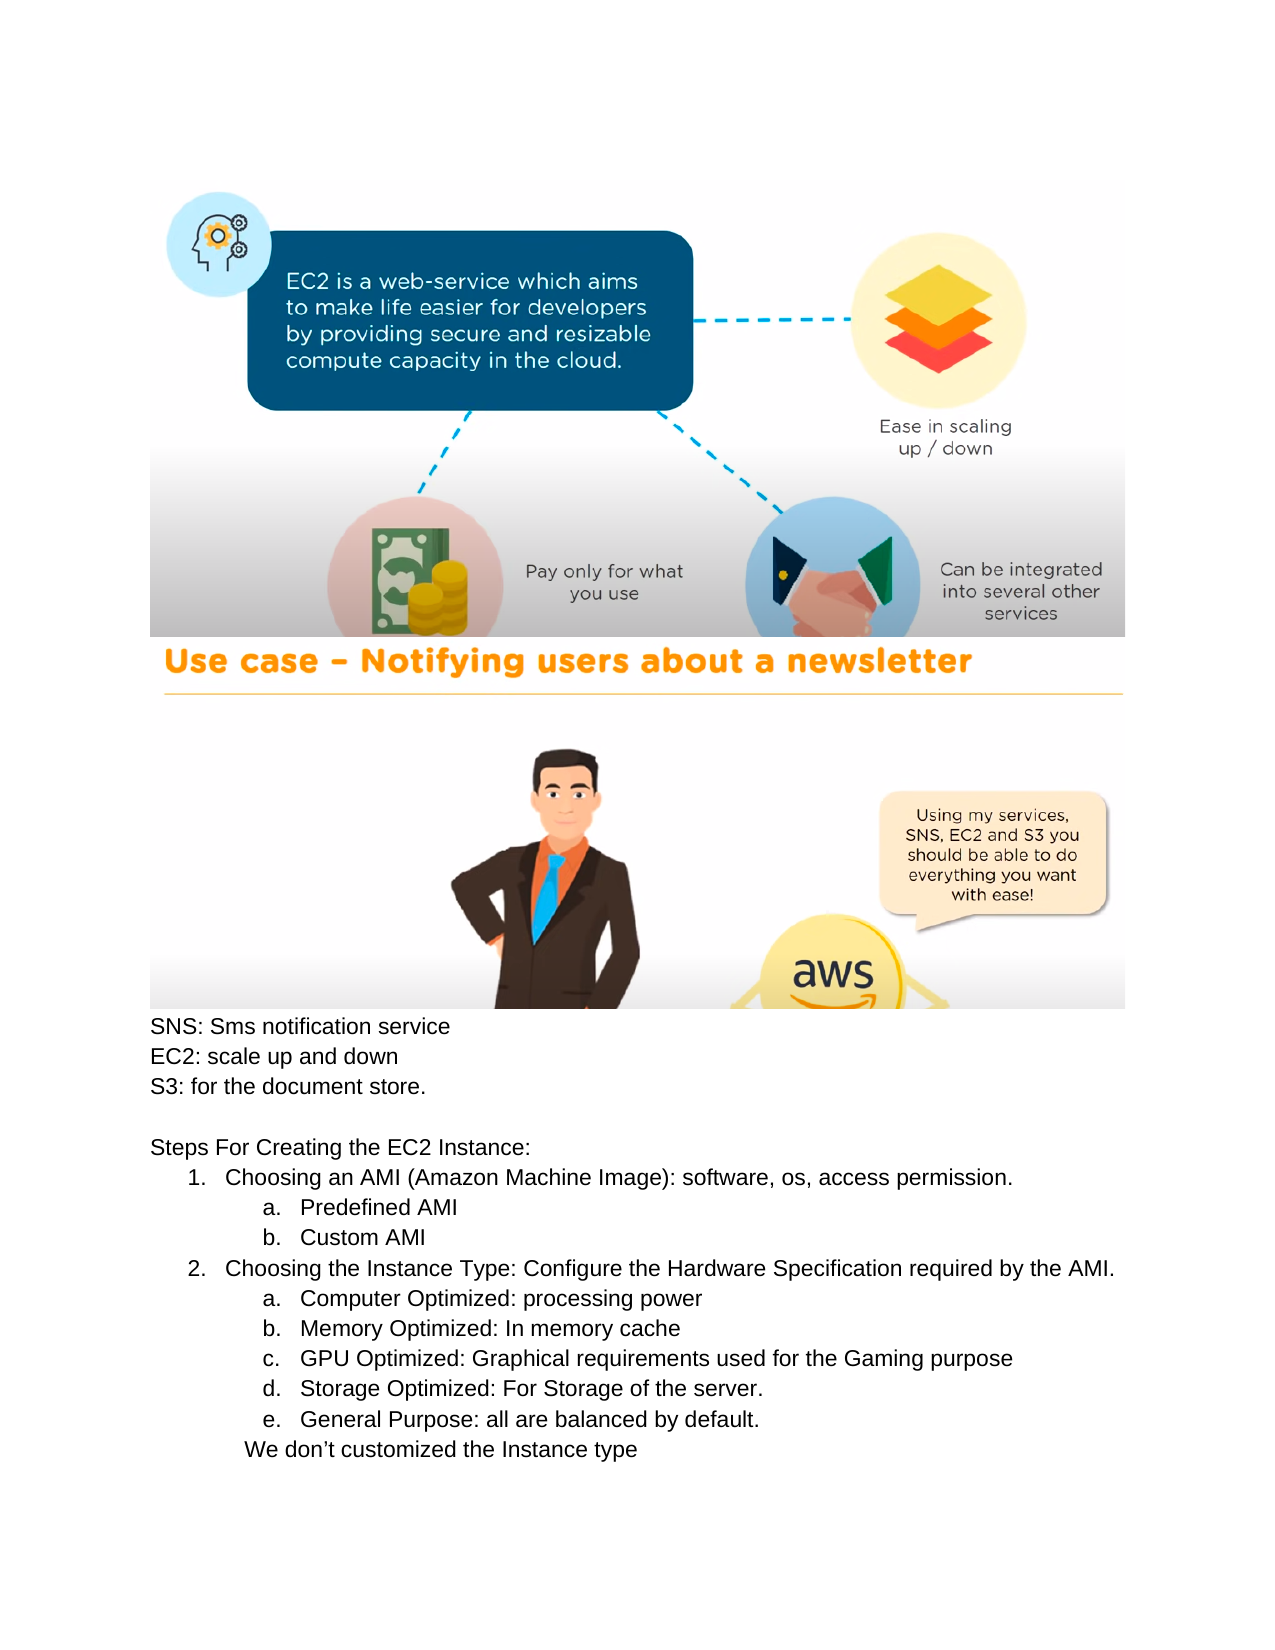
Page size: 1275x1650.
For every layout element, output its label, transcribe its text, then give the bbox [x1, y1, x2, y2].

text S3: for the document store. [150, 1073, 1125, 1100]
text Steps For Creating the EC2 Instance: [150, 1134, 1125, 1160]
list Choosing an AMI (Amazon Machine Image): software, os, access permission. [187, 1164, 1125, 1190]
list Memory Optimized: In memory cache [262, 1315, 1125, 1341]
list Custom AMI [262, 1224, 1125, 1251]
list Computer Optimized: processing power [262, 1285, 1125, 1311]
list General Purpose: all are balanced by default. [262, 1406, 1125, 1432]
list GPU Optimized: Graphical requirements used for the Gaming purpose [262, 1345, 1125, 1372]
picture [150, 180, 1125, 637]
text We don’t customized the Instance type [150, 1436, 1125, 1462]
text SNS: Sms notification service [150, 1013, 1125, 1039]
list Choosing the Instance Type: Configure the Hardware Specification required by the AMI. [187, 1254, 1125, 1281]
picture [150, 640, 1125, 1009]
list Storage Optimized: For Storage of the server. [262, 1375, 1125, 1402]
list Predefined AMI [262, 1194, 1125, 1221]
text EC2: scale up and down [150, 1043, 1125, 1069]
